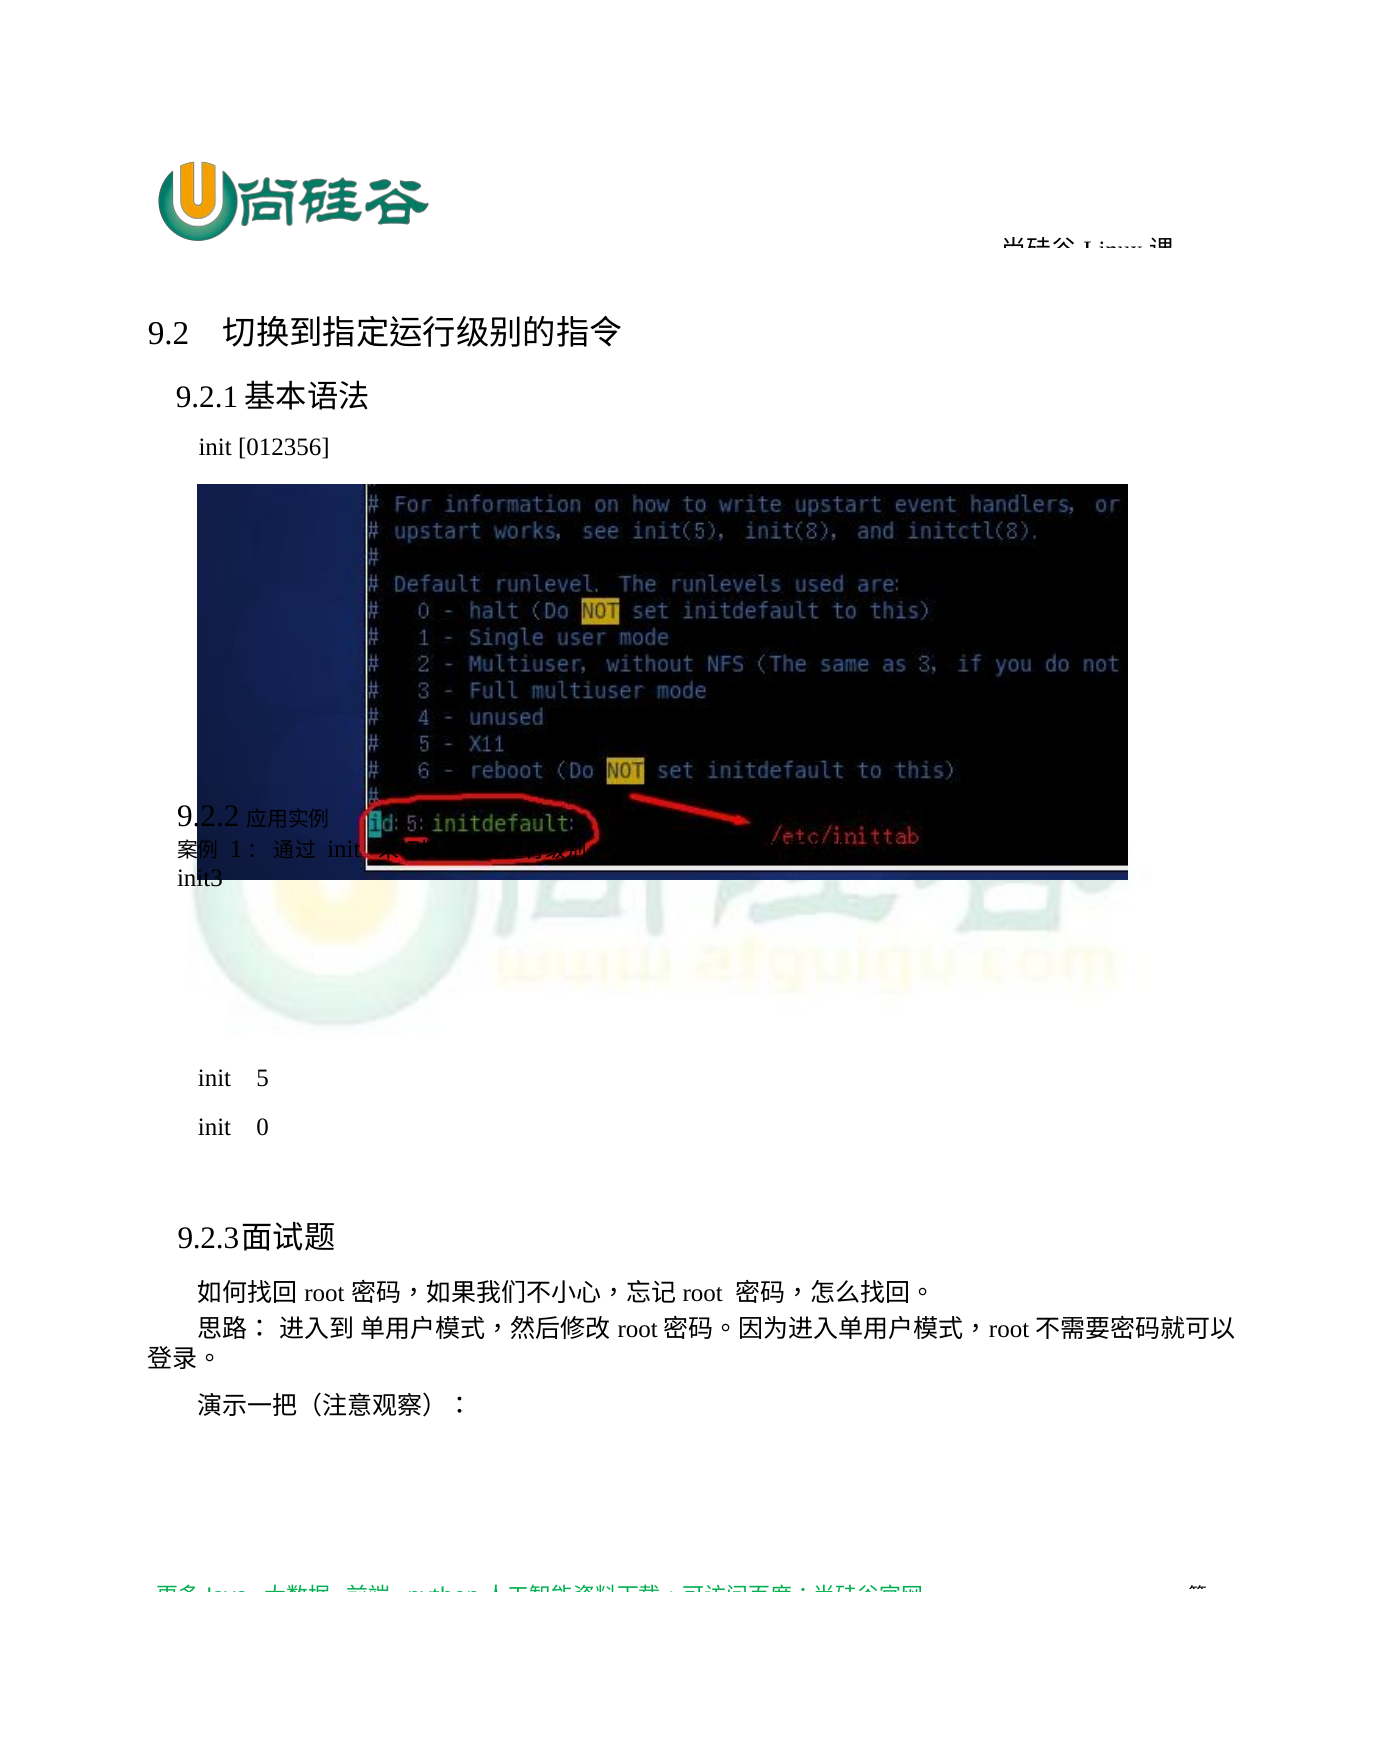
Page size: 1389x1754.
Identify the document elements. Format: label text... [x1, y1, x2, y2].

text 演示一把（注意观察）： [198, 1374, 1338, 1424]
text init [012356] [135, 432, 392, 461]
text init 0 [198, 1112, 1338, 1141]
text init 5 [198, 1063, 1338, 1092]
subtitle 切换到指定运行级别的指令 [148, 297, 1338, 356]
picture [189, 484, 1152, 1036]
text 思路： 进入到 单用户模式，然后修改 root 密码。因为进入单用户模式，root 不需要密码就可以登录。 [148, 1313, 1241, 1374]
picture [147, 153, 436, 249]
subtitle 面试题 [177, 1197, 1338, 1262]
subtitle 9.2.1基本语法 [135, 356, 409, 421]
text 如何找回 root 密码，如果我们不小心，忘记 root 密码，怎么找回。 [198, 1262, 1338, 1312]
